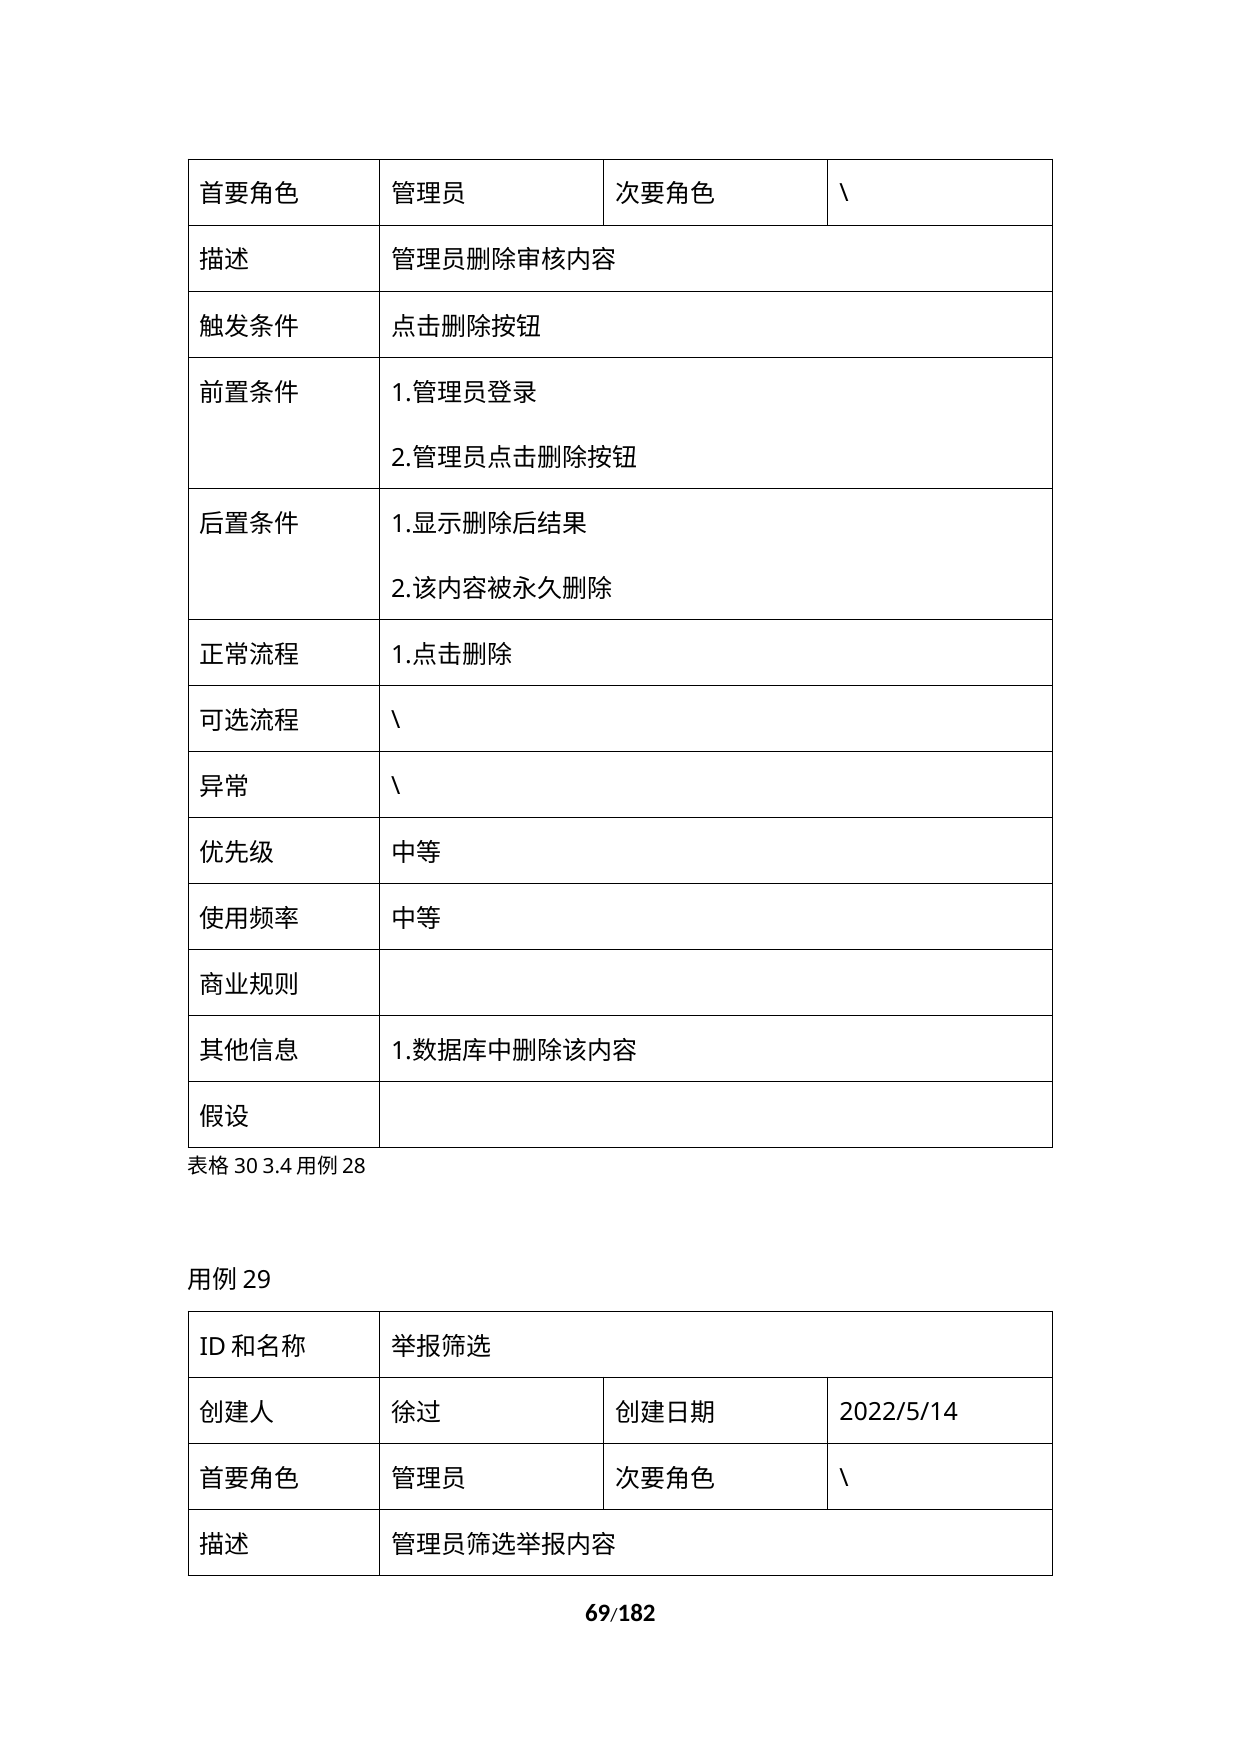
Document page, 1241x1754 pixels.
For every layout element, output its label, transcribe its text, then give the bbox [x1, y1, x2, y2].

table_cell 次要角色 [604, 160, 827, 224]
table_cell 后置条件 [189, 489, 379, 619]
table_cell 首要角色 [189, 160, 379, 224]
table_cell [380, 950, 1052, 1015]
table_cell 异常 [189, 752, 379, 817]
table_cell 1.数据库中删除该内容 [380, 1016, 1052, 1081]
table_cell 描述 [189, 226, 379, 291]
table_cell 其他信息 [189, 1016, 379, 1081]
table_cell 管理员删除审核内容 [380, 226, 1052, 291]
table_cell 1.显示删除后结果 2.该内容被永久删除 [380, 489, 1052, 619]
table_cell 1.管理员登录 2.管理员点击删除按钮 [380, 358, 1052, 488]
table_cell 假设 [189, 1082, 379, 1147]
table_cell \ [380, 752, 1052, 817]
table_cell 描述 [189, 1510, 379, 1575]
table_cell 商业规则 [189, 950, 379, 1015]
table_cell 管理员 [380, 160, 603, 224]
table_cell 管理员 [380, 1444, 603, 1509]
table_cell 1.点击删除 [380, 620, 1052, 685]
table_cell 中等 [380, 884, 1052, 949]
table_cell \ [828, 1444, 1052, 1509]
table_cell 创建日期 [604, 1378, 827, 1443]
table_cell 创建人 [189, 1378, 379, 1443]
table_cell 使用频率 [189, 884, 379, 949]
table_cell 2022/5/14 [828, 1378, 1052, 1443]
table_cell 管理员筛选举报内容 [380, 1510, 1052, 1575]
table_cell 正常流程 [189, 620, 379, 685]
table_cell \ [828, 160, 1052, 224]
table_cell 徐过 [380, 1378, 603, 1443]
text 用例29 [187, 1246, 1053, 1311]
table_cell 首要角色 [189, 1444, 379, 1509]
table_header 举报筛选 [380, 1312, 1052, 1377]
table_cell [380, 1082, 1052, 1147]
table_cell 前置条件 [189, 358, 379, 488]
table_cell 点击删除按钮 [380, 292, 1052, 357]
text 表格 30 3.4用例28 [187, 1148, 1053, 1181]
table_cell 可选流程 [189, 686, 379, 751]
table_cell \ [380, 686, 1052, 751]
table_cell 触发条件 [189, 292, 379, 357]
table_header ID和名称 [189, 1312, 379, 1377]
table_cell 中等 [380, 818, 1052, 883]
table_cell 优先级 [189, 818, 379, 883]
table_cell 次要角色 [604, 1444, 827, 1509]
